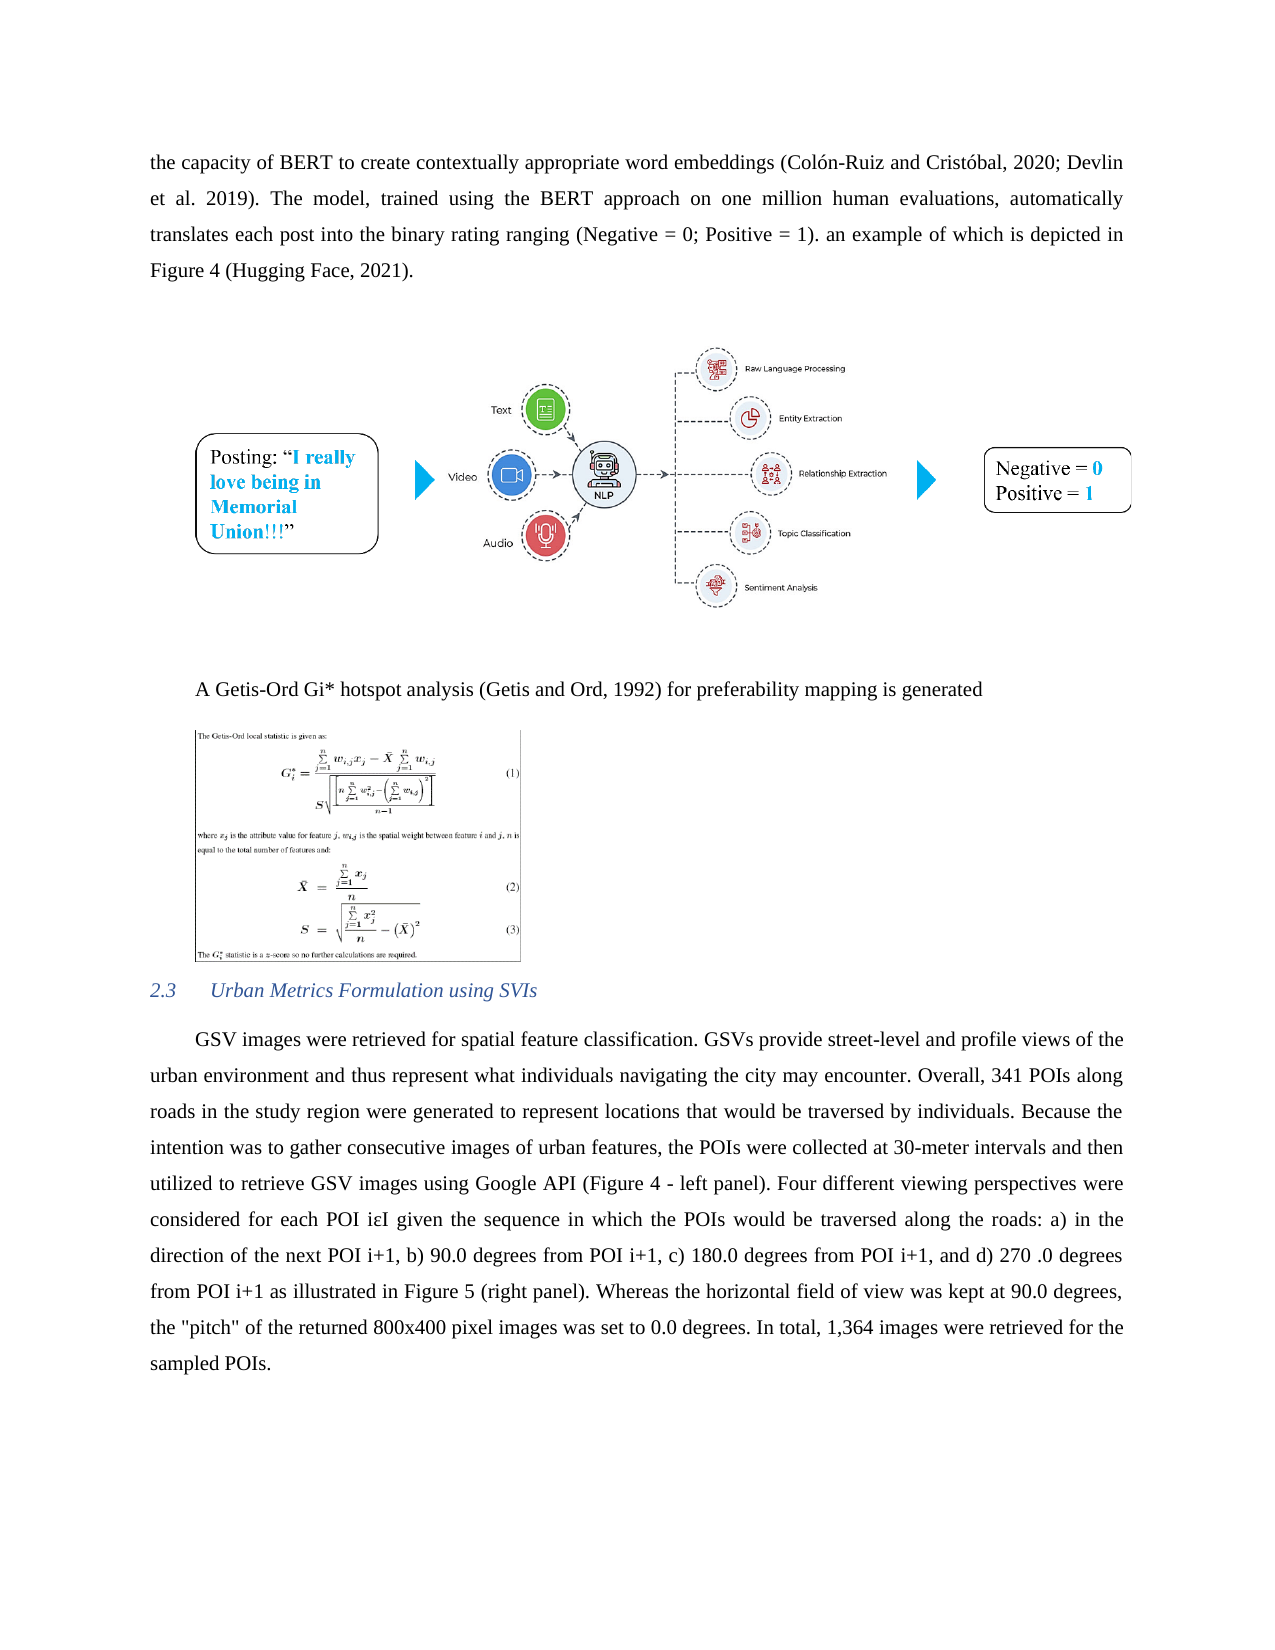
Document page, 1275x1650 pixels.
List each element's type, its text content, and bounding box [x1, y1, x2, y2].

subtitle Urban Metrics Formulation using SVIs [150, 978, 1125, 1002]
text GSV images were retrieved for spatial feature classification. GSVs provide street-level and profile views of the urban environment and thus represent what individuals navigating the city may encounter. Overall, 341 POIs along roads in the study region were generated to represent locations that would be traversed by individuals. Because the intention was to gather consecutive images of urban features, the POIs were collected at 30-meter intervals and then utilized to retrieve GSV images using Google API (Figure 4 - left panel). Four different viewing perspectives were considered for each POI iεI given the sequence in which the POIs would be traversed along the roads: a) in the direction of the next POI i+1, b) 90.0 degrees from POI i+1, c) 180.0 degrees from POI i+1, and d) 270 .0 degrees from POI i+1 as illustrated in Figure 5 (right panel). Whereas the horizontal field of view was kept at 90.0 degrees, the "pitch" of the returned 800x400 pixel images was set to 0.0 degrees. In total, 1,364 images were retrieved for the sampled POIs. [150, 1027, 1125, 1375]
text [150, 150, 1125, 282]
picture [195, 310, 1132, 649]
picture [195, 730, 521, 962]
text A Getis-Ord Gi* hotspot analysis (Getis and Ord, 1992) for preferability mapping is generated [150, 677, 1125, 701]
